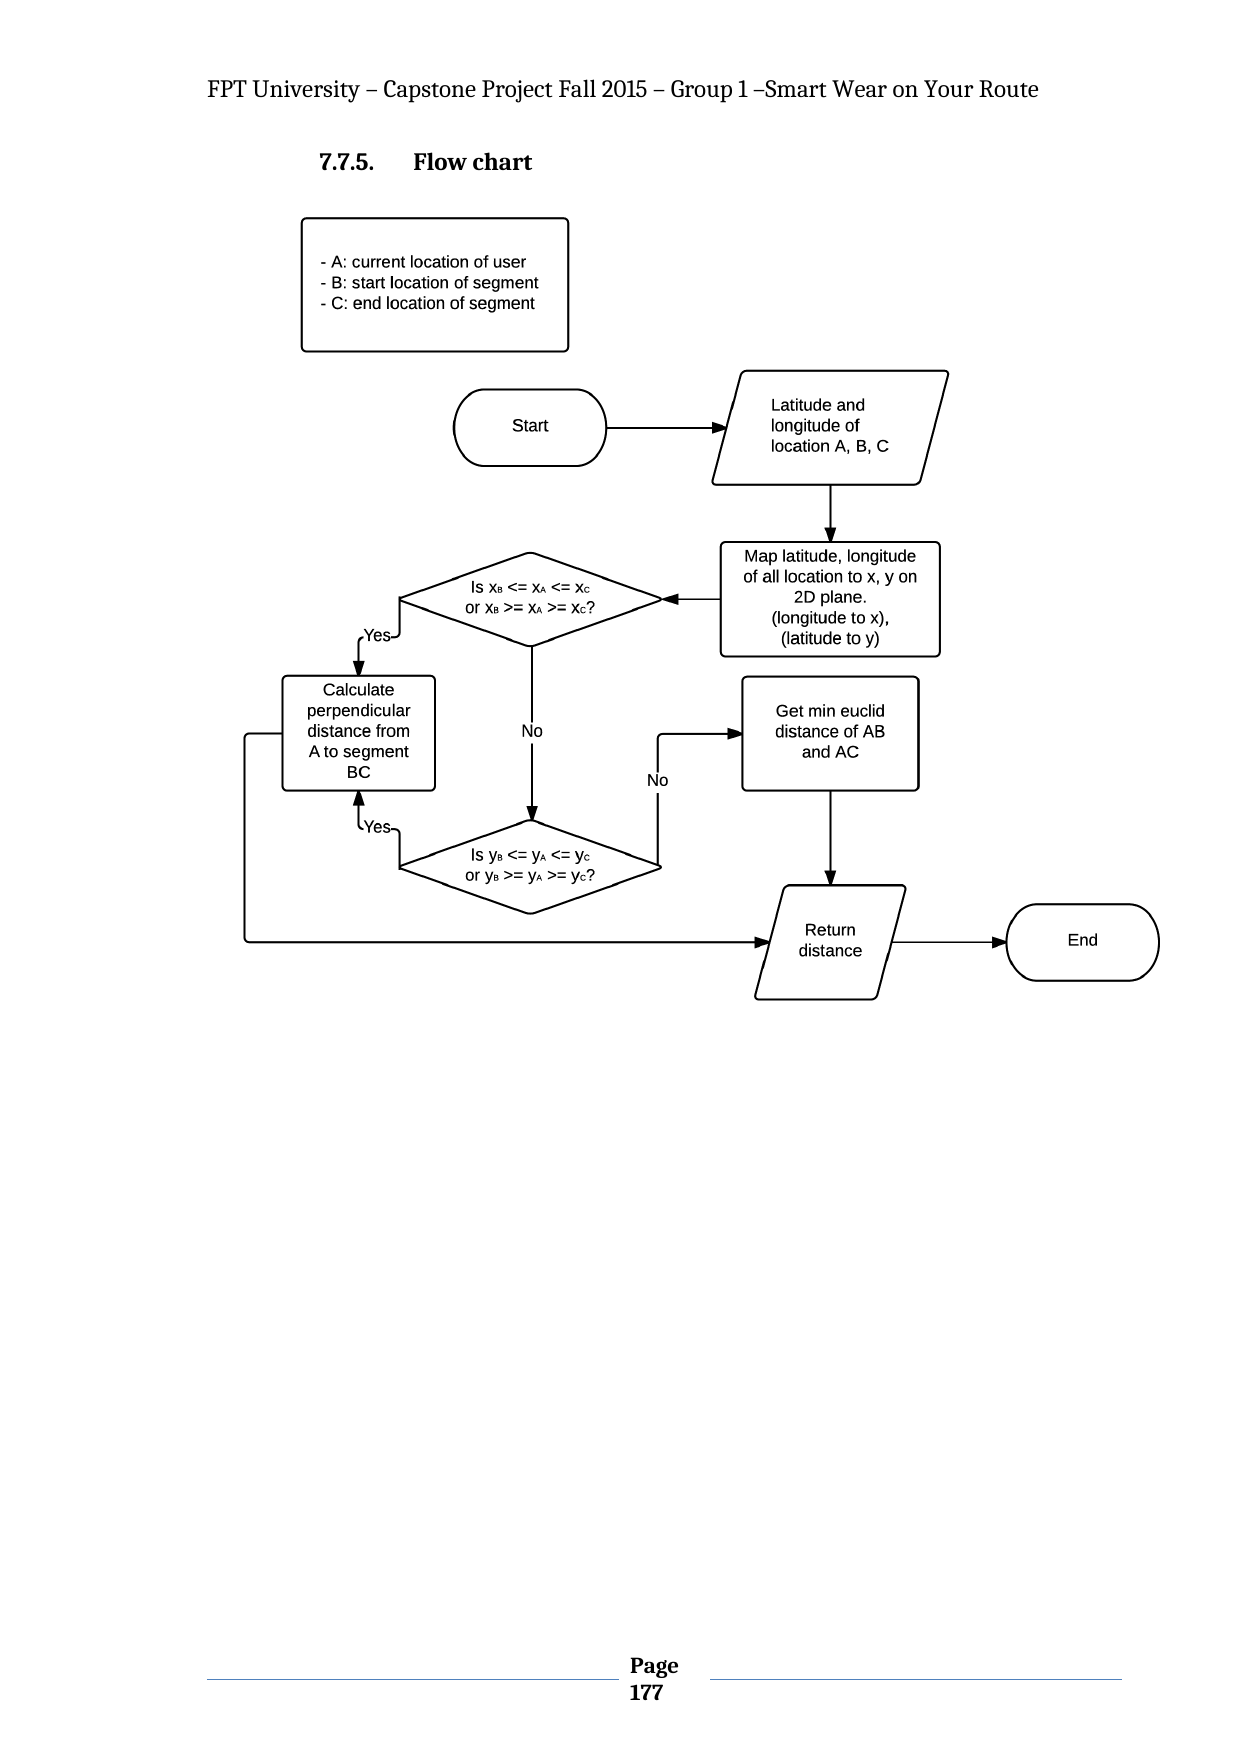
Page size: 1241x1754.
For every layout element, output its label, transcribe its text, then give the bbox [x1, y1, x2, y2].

picture [206, 180, 1197, 1038]
subtitle Flow chart [319, 148, 1122, 176]
